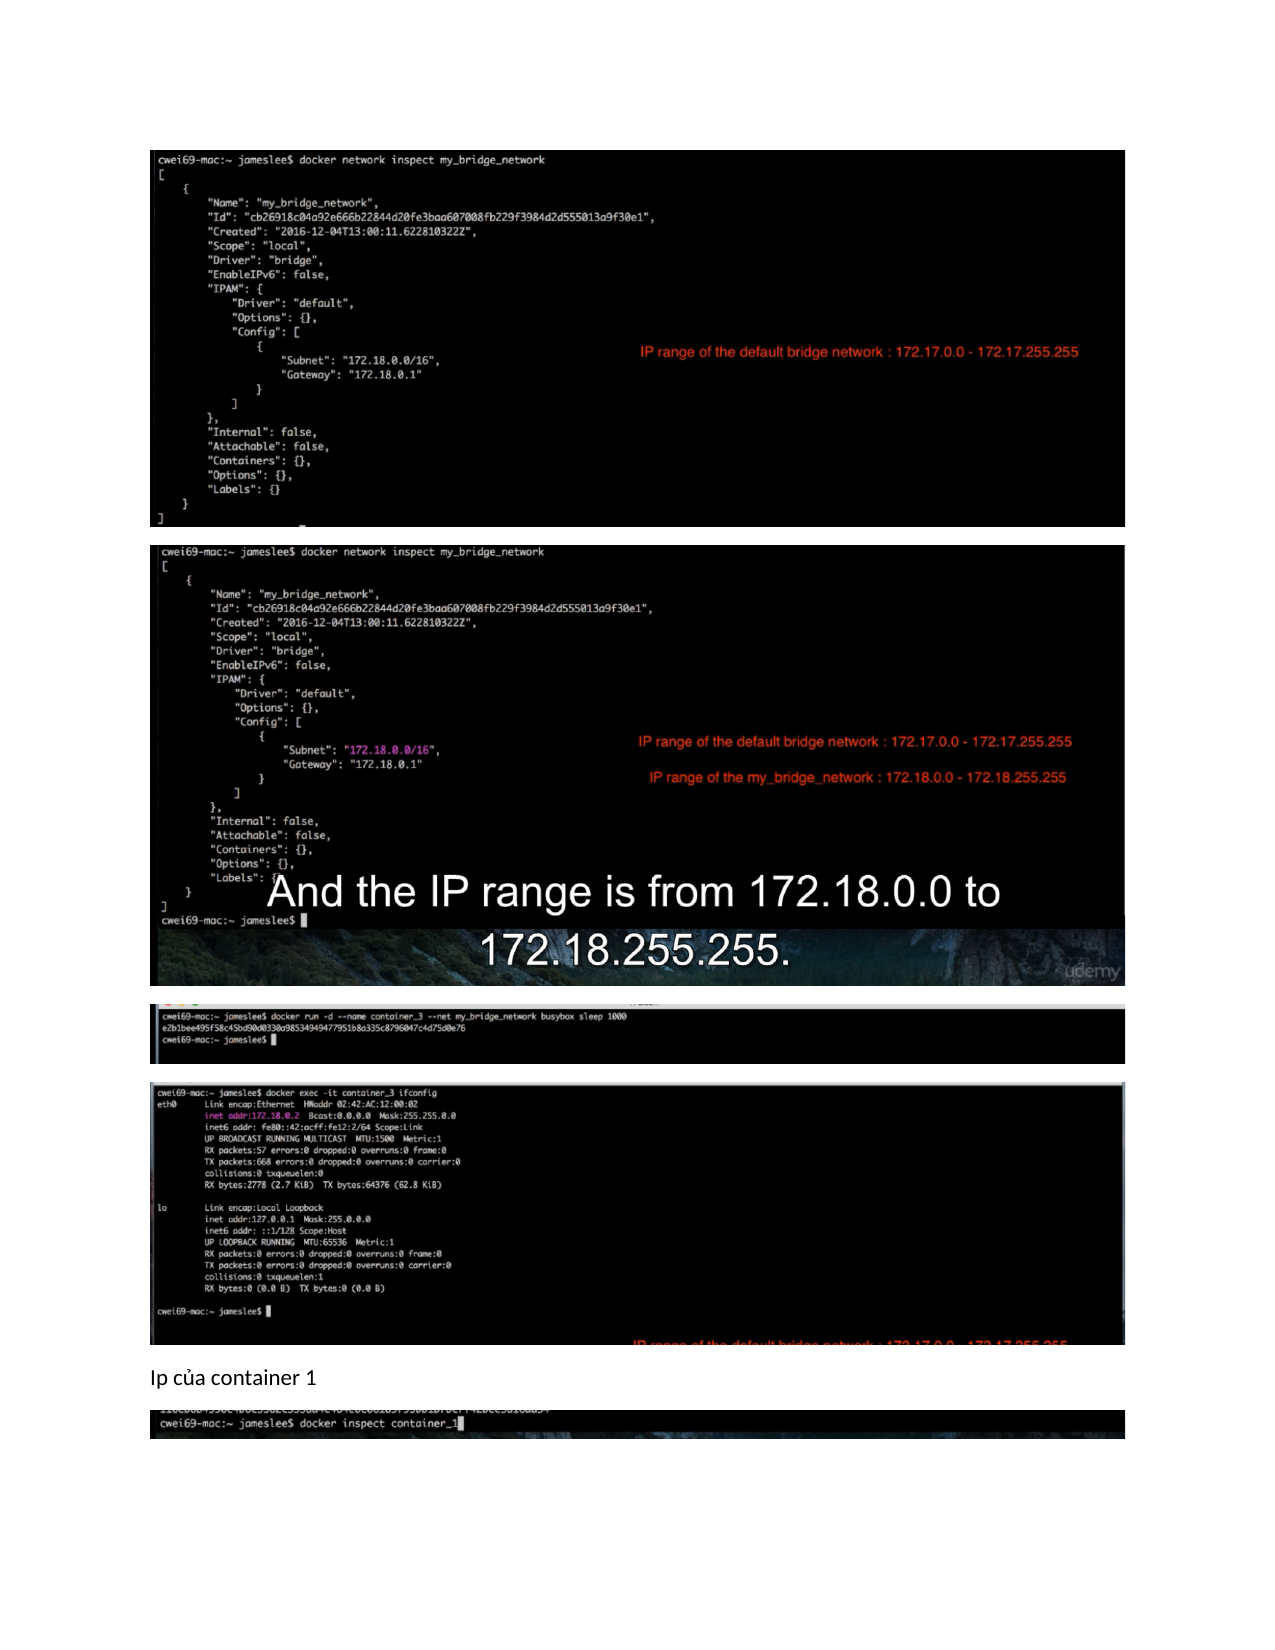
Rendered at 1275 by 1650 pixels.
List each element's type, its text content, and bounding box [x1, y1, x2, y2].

picture [150, 1410, 1125, 1439]
picture [150, 1004, 1125, 1064]
picture [150, 1082, 1125, 1345]
picture [150, 150, 1125, 527]
text Ip của container 1 [150, 1363, 1125, 1391]
picture [150, 545, 1125, 986]
